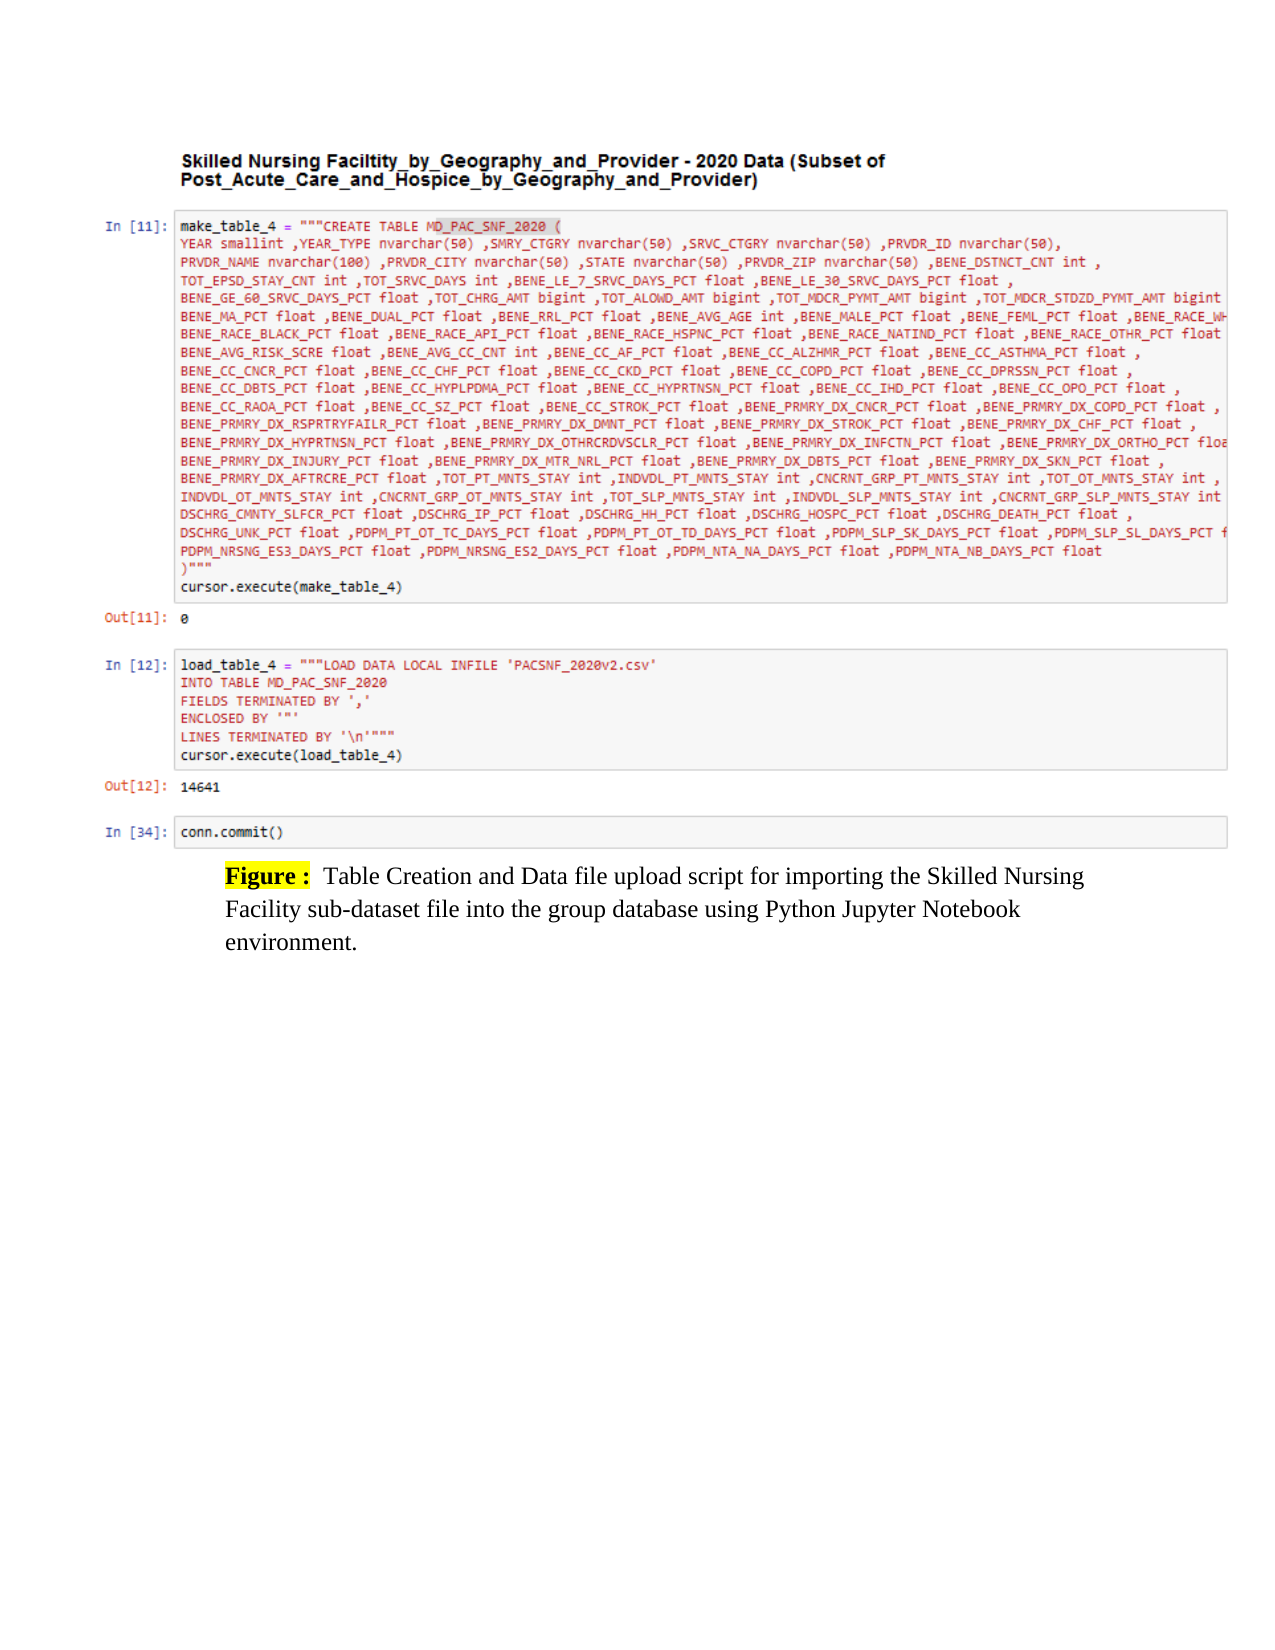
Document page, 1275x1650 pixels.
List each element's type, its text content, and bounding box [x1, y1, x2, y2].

picture [84, 150, 1236, 857]
list Figure : Table Creation and Data file upload script for importing the Skilled Nursing Facility sub-dataset file into the group database using Python Jupyter Notebook environment. [225, 861, 1125, 956]
